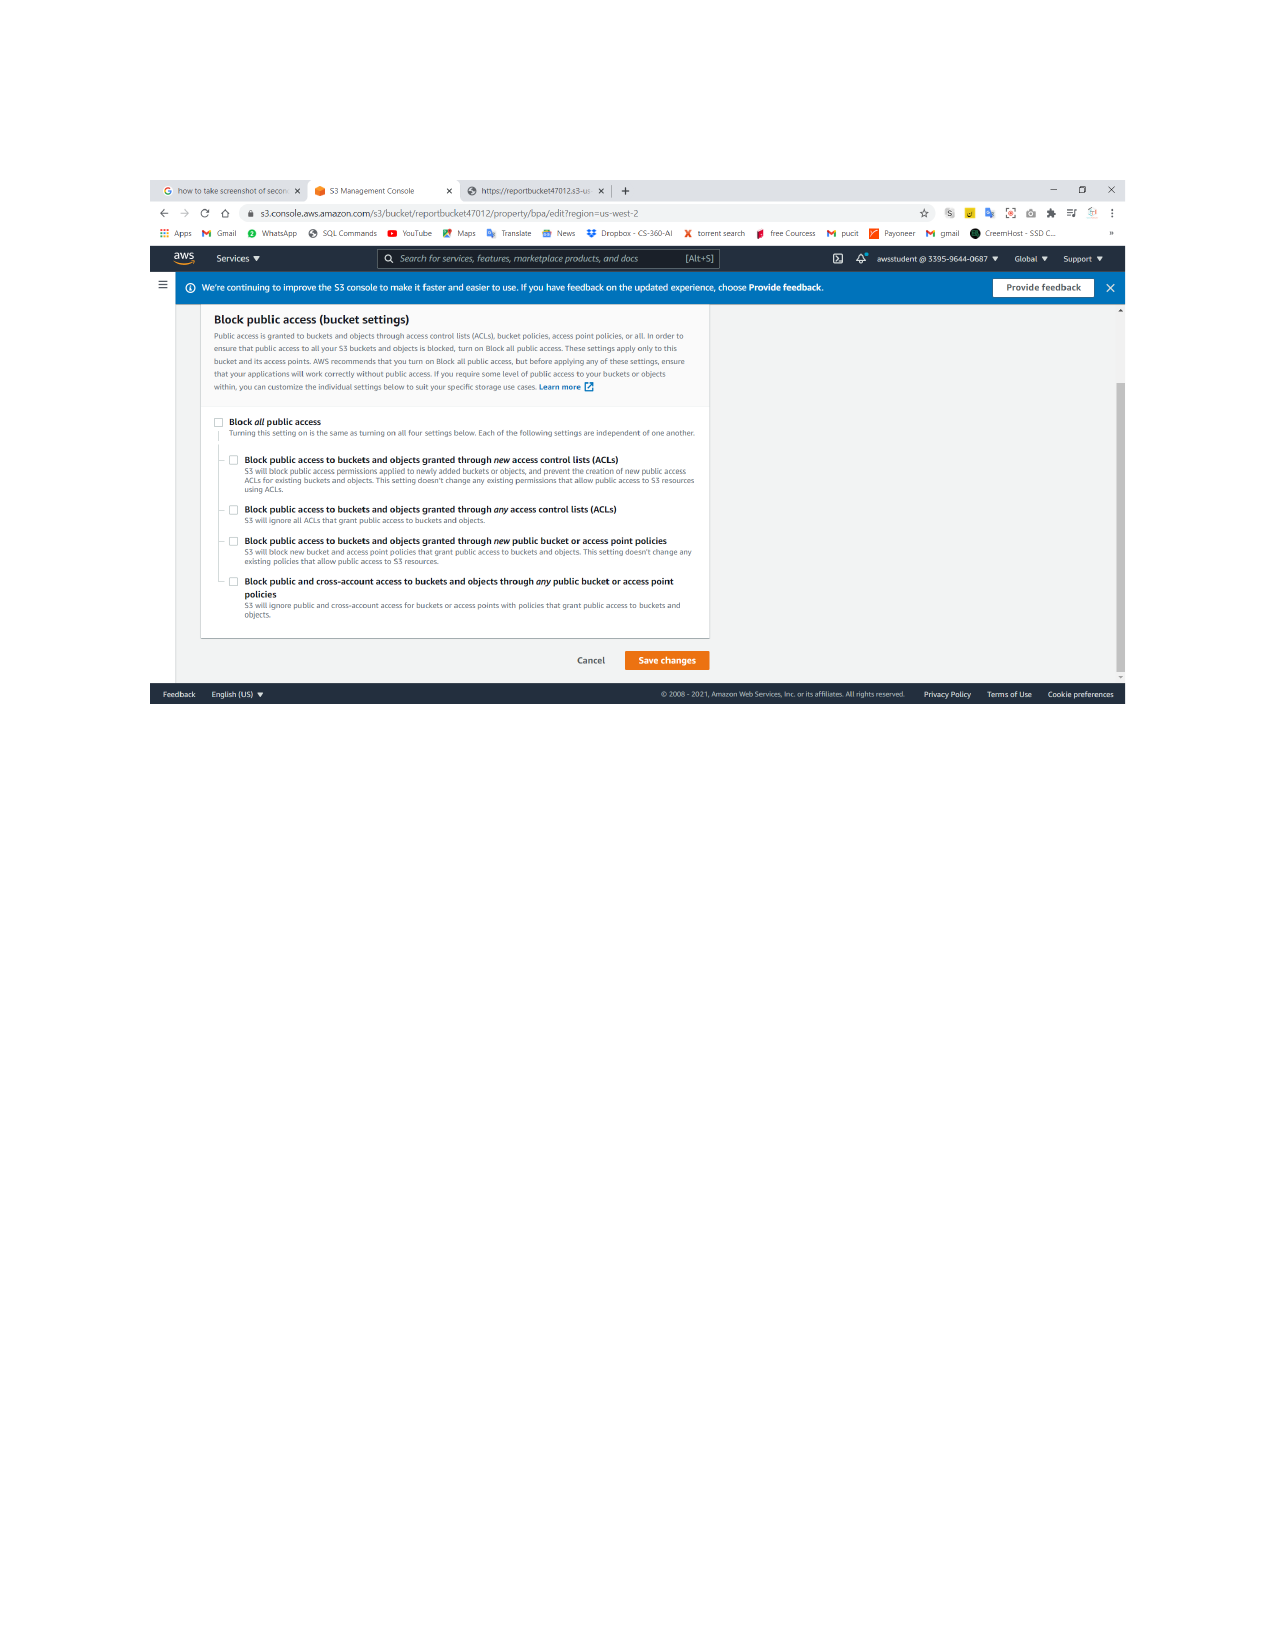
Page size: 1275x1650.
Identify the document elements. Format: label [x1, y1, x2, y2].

picture [150, 180, 1125, 704]
